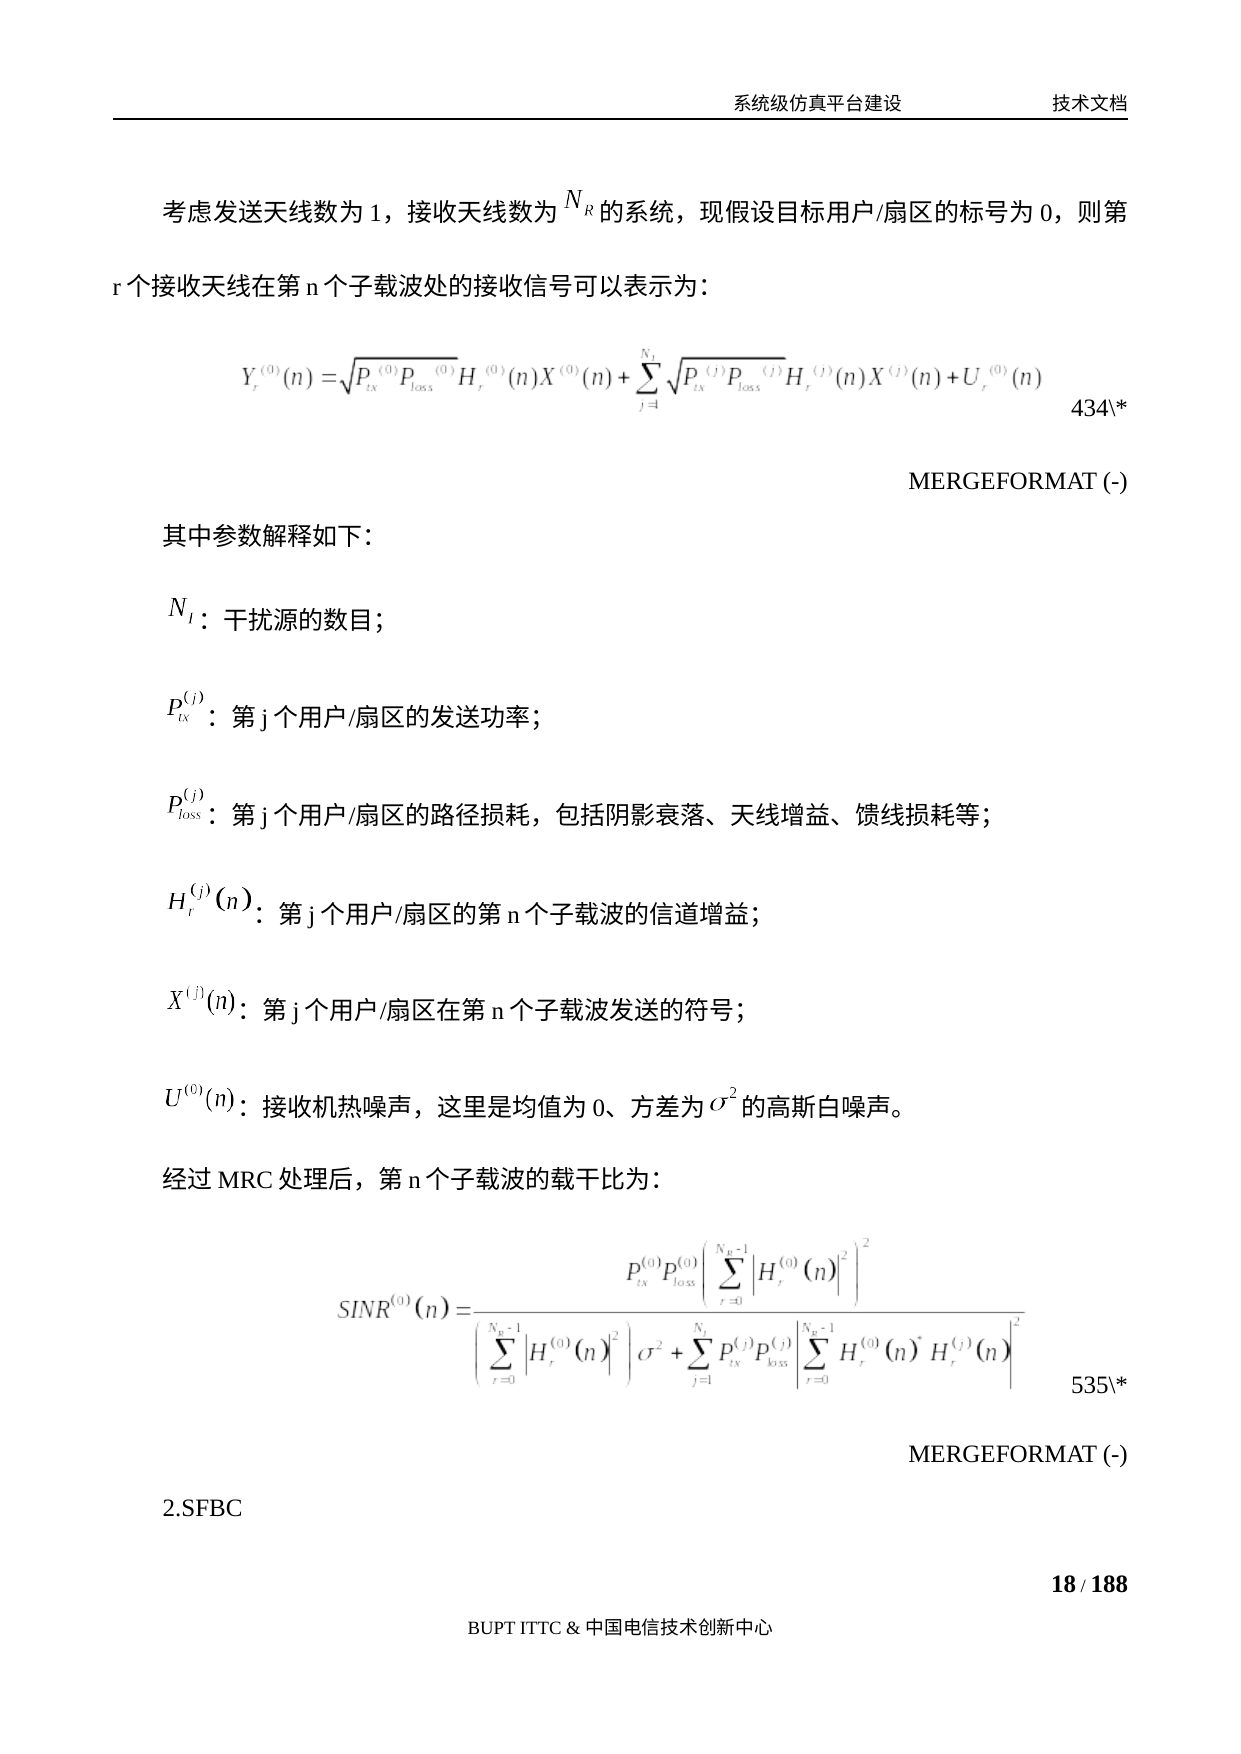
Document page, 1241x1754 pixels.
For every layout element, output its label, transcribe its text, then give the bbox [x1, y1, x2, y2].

text ：接收机热噪声，这里是均值为0、方差为的高斯白噪声。 [112, 1060, 1128, 1140]
text 考虑发送天线数为1，接收天线数为的系统，现假设目标用户/扇区的标号为0，则第r个接收天线在第n个子载波处的接收信号可以表示为： [112, 165, 1128, 304]
text ：干扰源的数目； [112, 573, 1128, 652]
text 经过MRC处理后，第n个子载波的载干比为： [112, 1158, 1128, 1198]
text ：第j个用户/扇区的第n个子载波的信道增益； [112, 865, 1128, 945]
text 其中参数解释如下： [112, 515, 1128, 555]
text ：第j个用户/扇区在第n个子载波发送的符号； [112, 963, 1128, 1042]
text 2.SFBC [112, 1488, 1128, 1528]
text ：第j个用户/扇区的路径损耗，包括阴影衰落、天线增益、馈线损耗等； [112, 768, 1128, 847]
text ：第j个用户/扇区的发送功率； [112, 670, 1128, 750]
